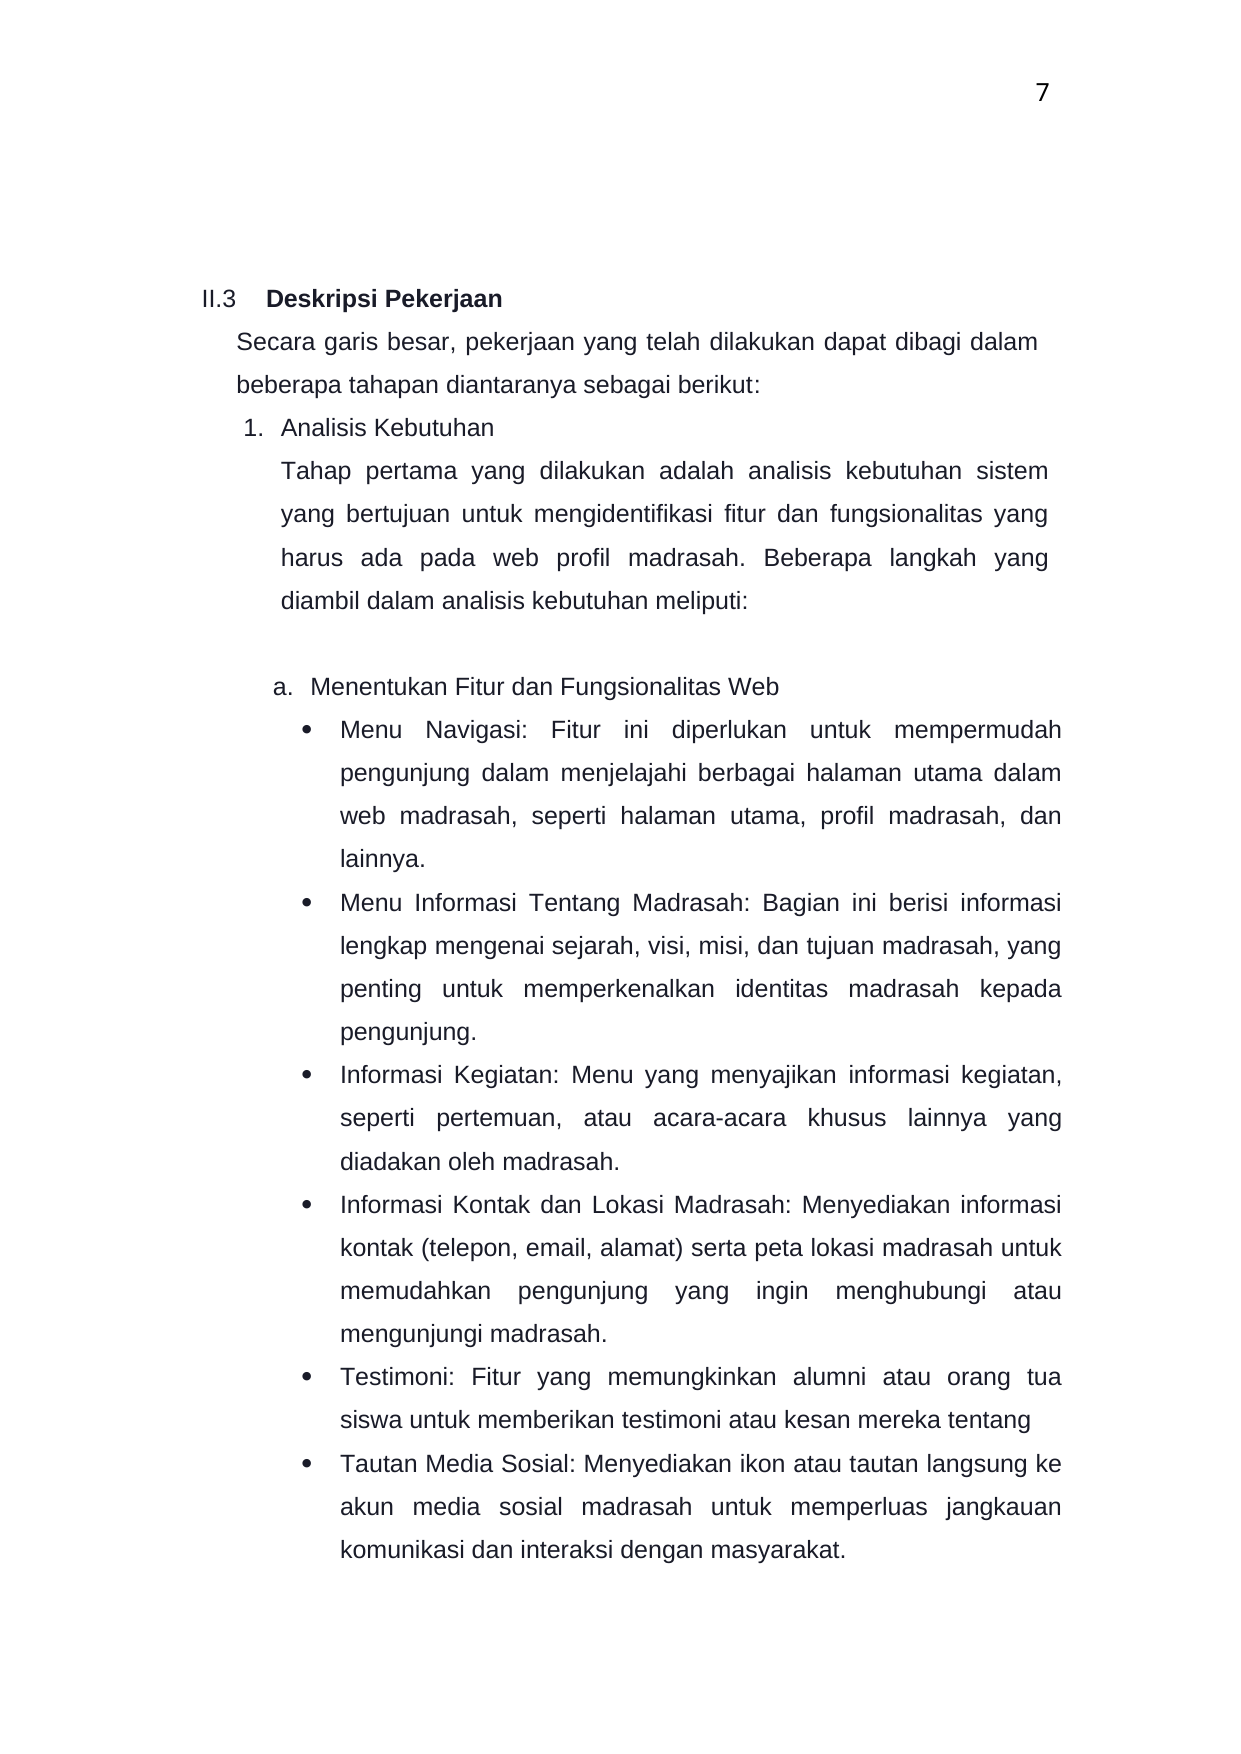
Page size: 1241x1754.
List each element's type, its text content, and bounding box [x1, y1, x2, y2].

list Menu Navigasi: Fitur ini diperlukan untuk mempermudah pengunjung dalam menjelajahi berbagai halaman utama dalam web madrasah, seperti halaman utama, profil madrasah, dan lainnya. [302, 715, 1063, 873]
list Informasi Kontak dan Lokasi Madrasah: Menyediakan informasi kontak (telepon, email, alamat) serta peta lokasi madrasah untuk memudahkan pengunjung yang ingin menghubungi atau mengunjungi madrasah. [302, 1190, 1063, 1348]
list Tahap pertama yang dilakukan adalah analisis kebutuhan sistem yang bertujuan untuk mengidentifikasi fitur dan fungsionalitas yang harus ada pada web profil madrasah. Beberapa langkah yang diambil dalam analisis kebutuhan meliputi: [281, 456, 1050, 614]
list Informasi Kegiatan: Menu yang menyajikan informasi kegiatan, seperti pertemuan, atau acara-acara khusus lainnya yang diadakan oleh madrasah. [302, 1060, 1063, 1175]
list Menentukan Fitur dan Fungsionalitas Web [273, 672, 1050, 701]
text Secara garis besar, pekerjaan yang telah dilakukan dapat dibagi dalam beberapa tahapan diantaranya sebagai berikut: [236, 326, 1063, 398]
list Tautan Media Sosial: Menyediakan ikon atau tautan langsung ke akun media sosial madrasah untuk memperluas jangkauan komunikasi dan interaksi dengan masyarakat. [302, 1449, 1063, 1564]
list Analisis Kebutuhan [243, 413, 1050, 442]
list Menu Informasi Tentang Madrasah: Bagian ini berisi informasi lengkap mengenai sejarah, visi, misi, dan tujuan madrasah, yang penting untuk memperkenalkan identitas madrasah kepada pengunjung. [302, 888, 1063, 1046]
subtitle Deskripsi Pekerjaan [236, 283, 1063, 312]
list Testimoni: Fitur yang memungkinkan alumni atau orang tua siswa untuk memberikan testimoni atau kesan mereka tentang [302, 1362, 1063, 1434]
